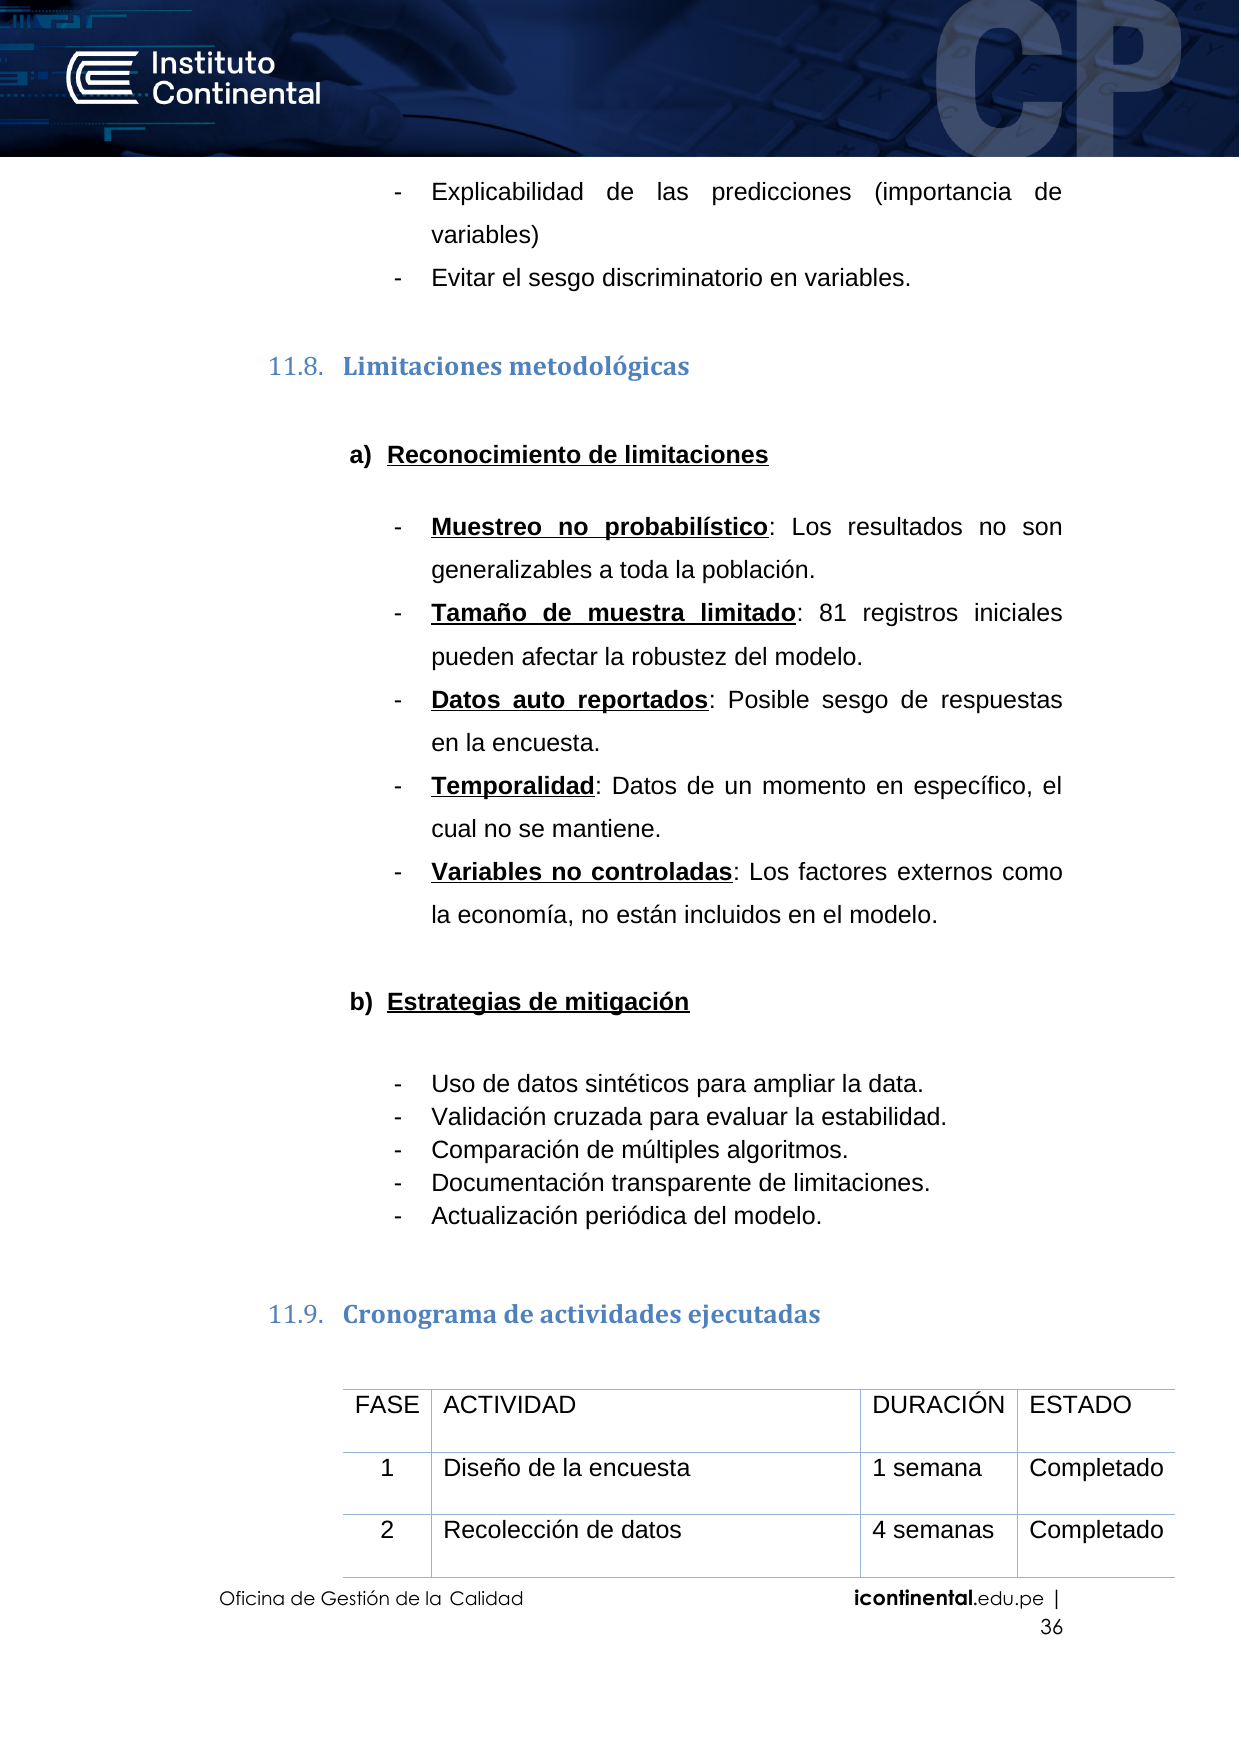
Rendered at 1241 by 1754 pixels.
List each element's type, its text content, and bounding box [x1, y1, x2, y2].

table_cell 4 semanas [861, 1515, 1017, 1577]
subtitle Estrategias de mitigación [349, 987, 1063, 1015]
subtitle Reconocimiento de limitaciones [349, 440, 1063, 469]
table_header FASE [343, 1390, 431, 1452]
table_cell Diseño de la encuesta [432, 1453, 860, 1514]
table_cell 1 [343, 1453, 431, 1514]
list Actualización periódica del modelo. [393, 1201, 1063, 1230]
table_header DURACIÓN [861, 1390, 1017, 1452]
subtitle Limitaciones metodológicas [267, 349, 1063, 381]
table_cell Recolección de datos [432, 1515, 860, 1577]
list Validación cruzada para evaluar la estabilidad. [393, 1102, 1063, 1131]
list Explicabilidad de las predicciones (importancia de variables) [393, 177, 1063, 249]
list Uso de datos sintéticos para ampliar la data. [393, 1069, 1063, 1098]
list Datos auto reportados: Posible sesgo de respuestas en la encuesta. [393, 685, 1063, 757]
table_header ACTIVIDAD [432, 1390, 860, 1452]
list Tamaño de muestra limitado: 81 registros iniciales pueden afectar la robustez del modelo. [393, 598, 1063, 670]
list Evitar el sesgo discriminatorio en variables. [393, 263, 1063, 292]
list Documentación transparente de limitaciones. [393, 1168, 1063, 1197]
list Muestreo no probabilístico: Los resultados no son generalizables a toda la población. [393, 512, 1063, 584]
table_cell Completado [1018, 1515, 1175, 1577]
table_cell 2 [343, 1515, 431, 1577]
table_cell Completado [1018, 1453, 1175, 1514]
picture [0, 0, 1239, 157]
subtitle Cronograma de actividades ejecutadas [267, 1298, 1063, 1330]
table_cell 1 semana [861, 1453, 1017, 1514]
list Variables no controladas: Los factores externos como la economía, no están incluidos en el modelo. [393, 857, 1063, 929]
list Temporalidad: Datos de un momento en específico, el cual no se mantiene. [393, 771, 1063, 843]
list Comparación de múltiples algoritmos. [393, 1135, 1063, 1164]
table_header ESTADO [1018, 1390, 1175, 1452]
